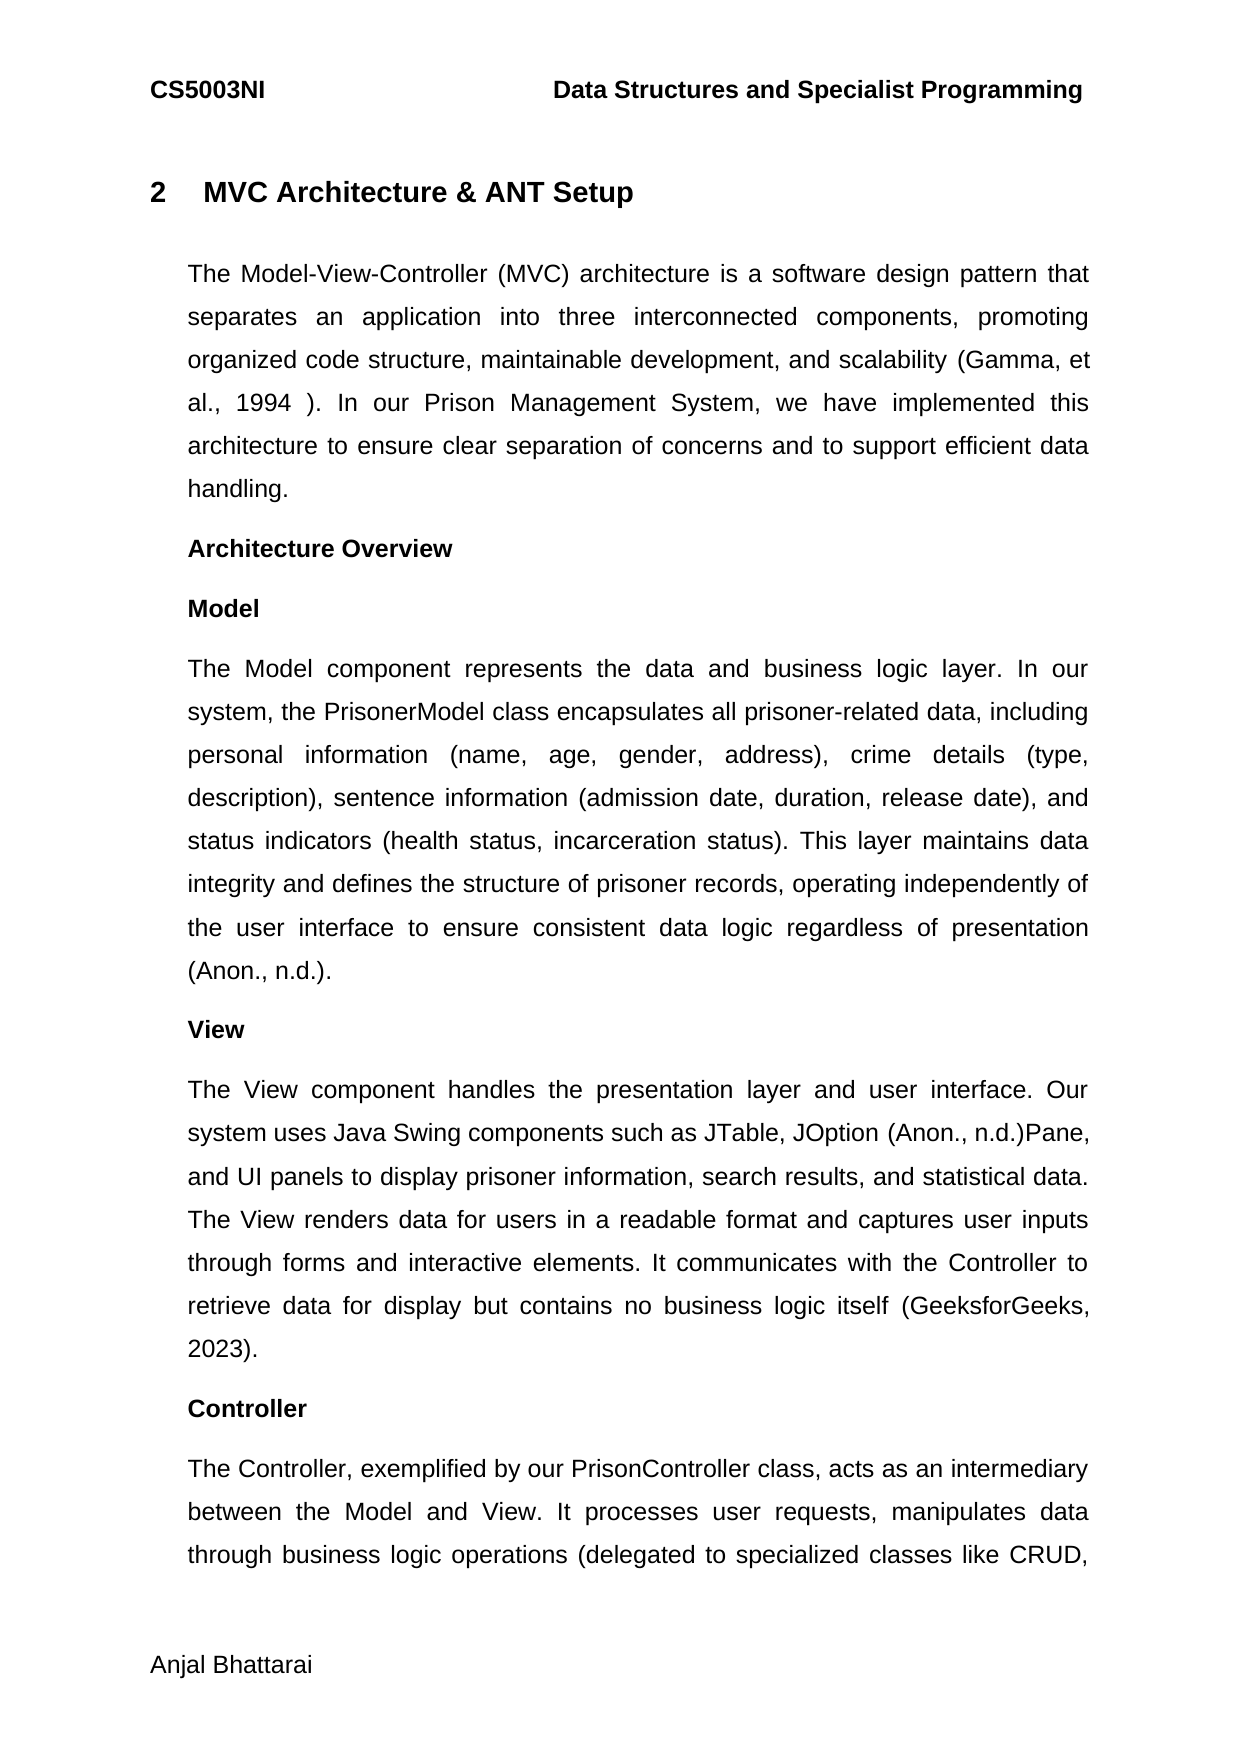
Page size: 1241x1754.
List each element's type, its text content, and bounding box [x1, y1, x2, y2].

text The View component handles the presentation layer and user interface. Our system uses Java Swing components such as JTable, JOptionPane, and UI panels to display prisoner information, search results, and statistical data. The View renders data for users in a readable format and captures user inputs through forms and interactive elements. It communicates with the Controller to retrieve data for display but contains no business logic itself . [187, 1075, 1090, 1363]
text Architecture Overview [187, 534, 1090, 563]
text Controller [187, 1394, 1090, 1423]
text View [187, 1016, 1090, 1044]
subtitle MVC Architecture & ANT Setup [150, 175, 1090, 208]
text Model [187, 594, 1090, 623]
text The Model component represents the data and business logic layer. In our system, the PrisonerModel class encapsulates all prisoner-related data, including personal information (name, age, gender, address), crime details (type, description), sentence information (admission date, duration, release date), and status indicators (health status, incarceration status). This layer maintains data integrity and defines the structure of prisoner records, operating independently of the user interface to ensure consistent data logic regardless of presentation . [187, 654, 1090, 984]
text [187, 1454, 1090, 1569]
text The Model-View-Controller (MVC) architecture is a software design pattern that separates an application into three interconnected components, promoting organized code structure, maintainable development, and scalability . In our Prison Management System, we have implemented this architecture to ensure clear separation of concerns and to support efficient data handling. [187, 259, 1090, 503]
